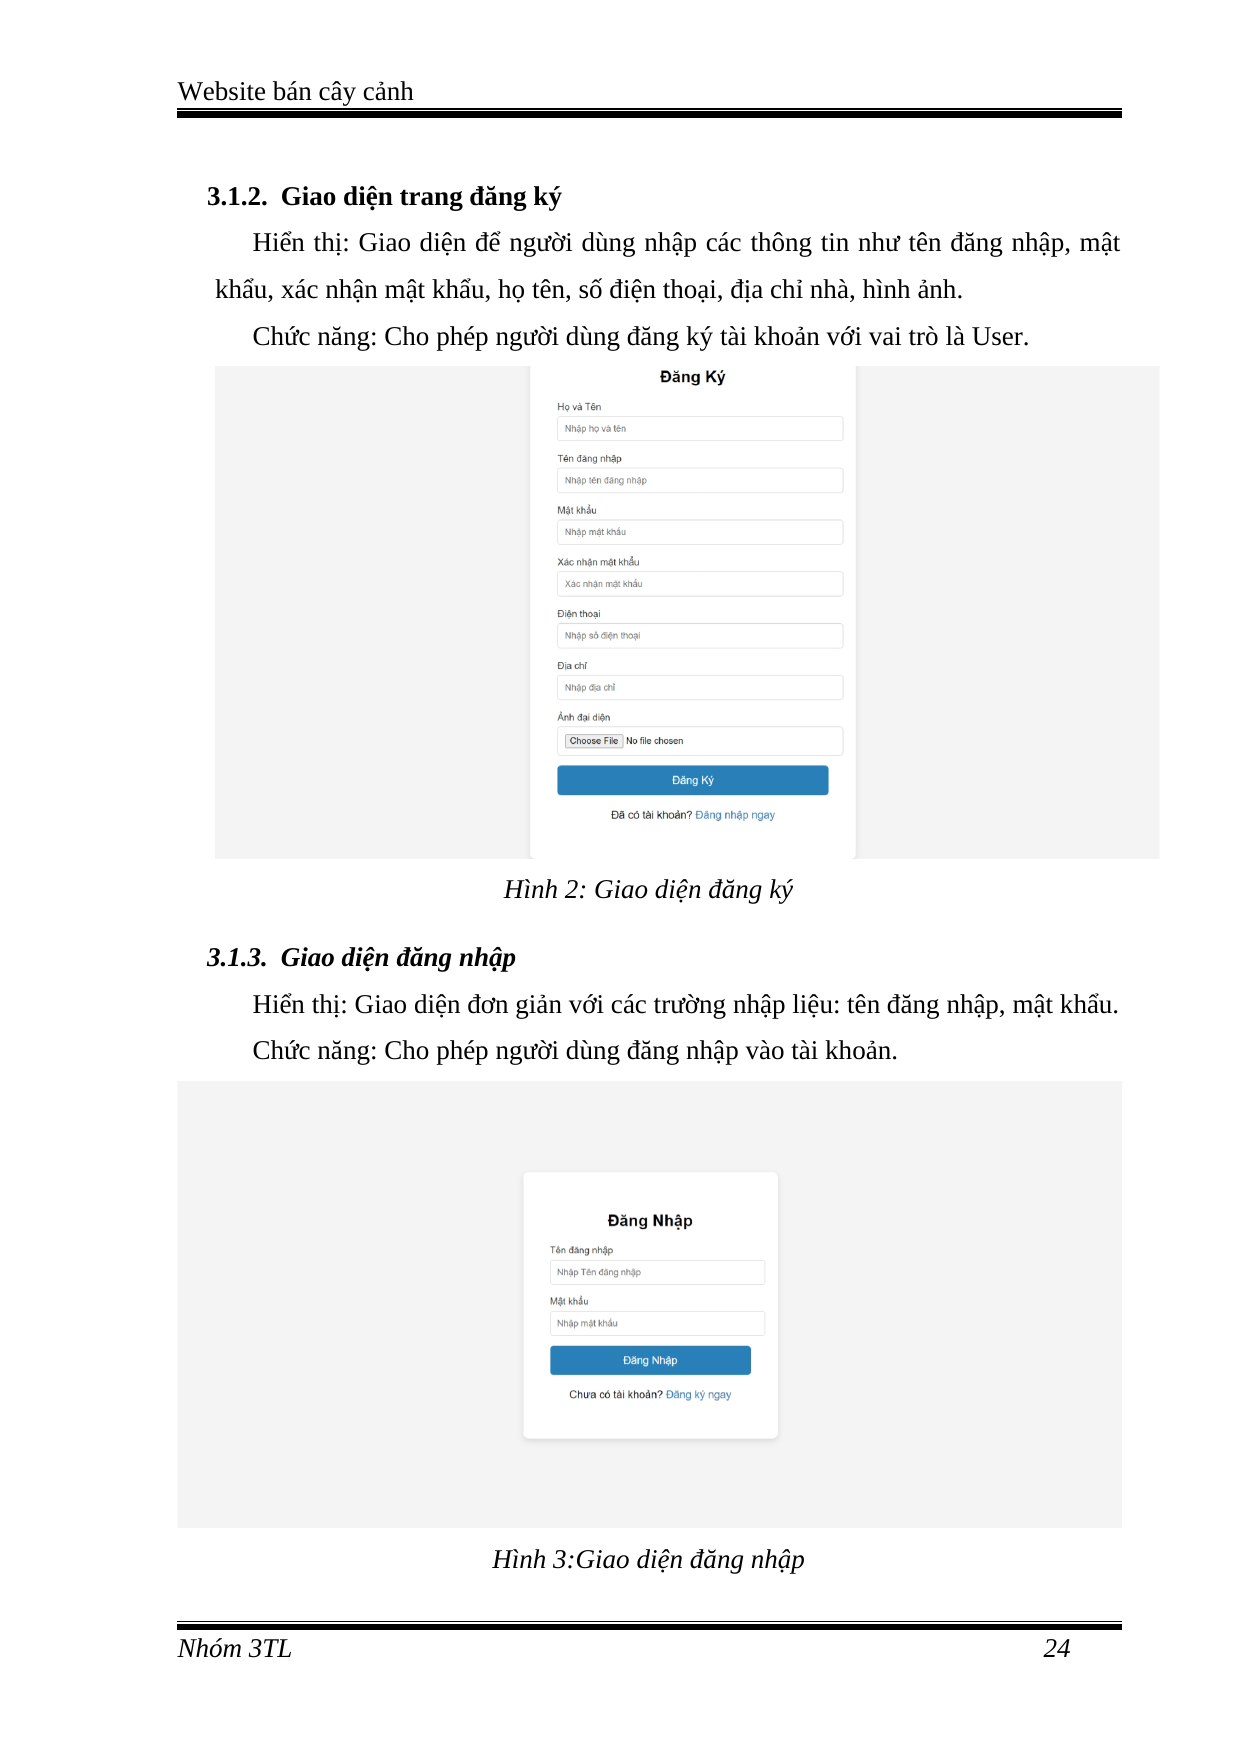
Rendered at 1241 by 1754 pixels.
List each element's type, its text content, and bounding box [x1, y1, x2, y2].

text Hiển thị: Giao diện đơn giản với các trường nhập liệu: tên đăng nhập, mật khẩu. [215, 988, 1122, 1019]
subtitle Giao diện trang đăng ký [207, 180, 1122, 211]
text Hiển thị: Giao diện để người dùng nhập các thông tin như tên đăng nhập, mật khẩu, xác nhận mật khẩu, họ tên, số điện thoại, địa chỉ nhà, hình ảnh. [215, 226, 1122, 304]
text Chức năng: Cho phép người dùng đăng ký tài khoản với vai trò là User. [215, 320, 1122, 351]
text Hình 3:Giao diện đăng nhập [177, 1543, 1122, 1574]
picture [214, 366, 1160, 859]
text Hình 2: Giao diện đăng ký [177, 874, 1122, 905]
text Chức năng: Cho phép người dùng đăng nhập vào tài khoản. [215, 1034, 1122, 1066]
subtitle Giao diện đăng nhập [207, 941, 1122, 972]
picture [177, 1081, 1123, 1528]
